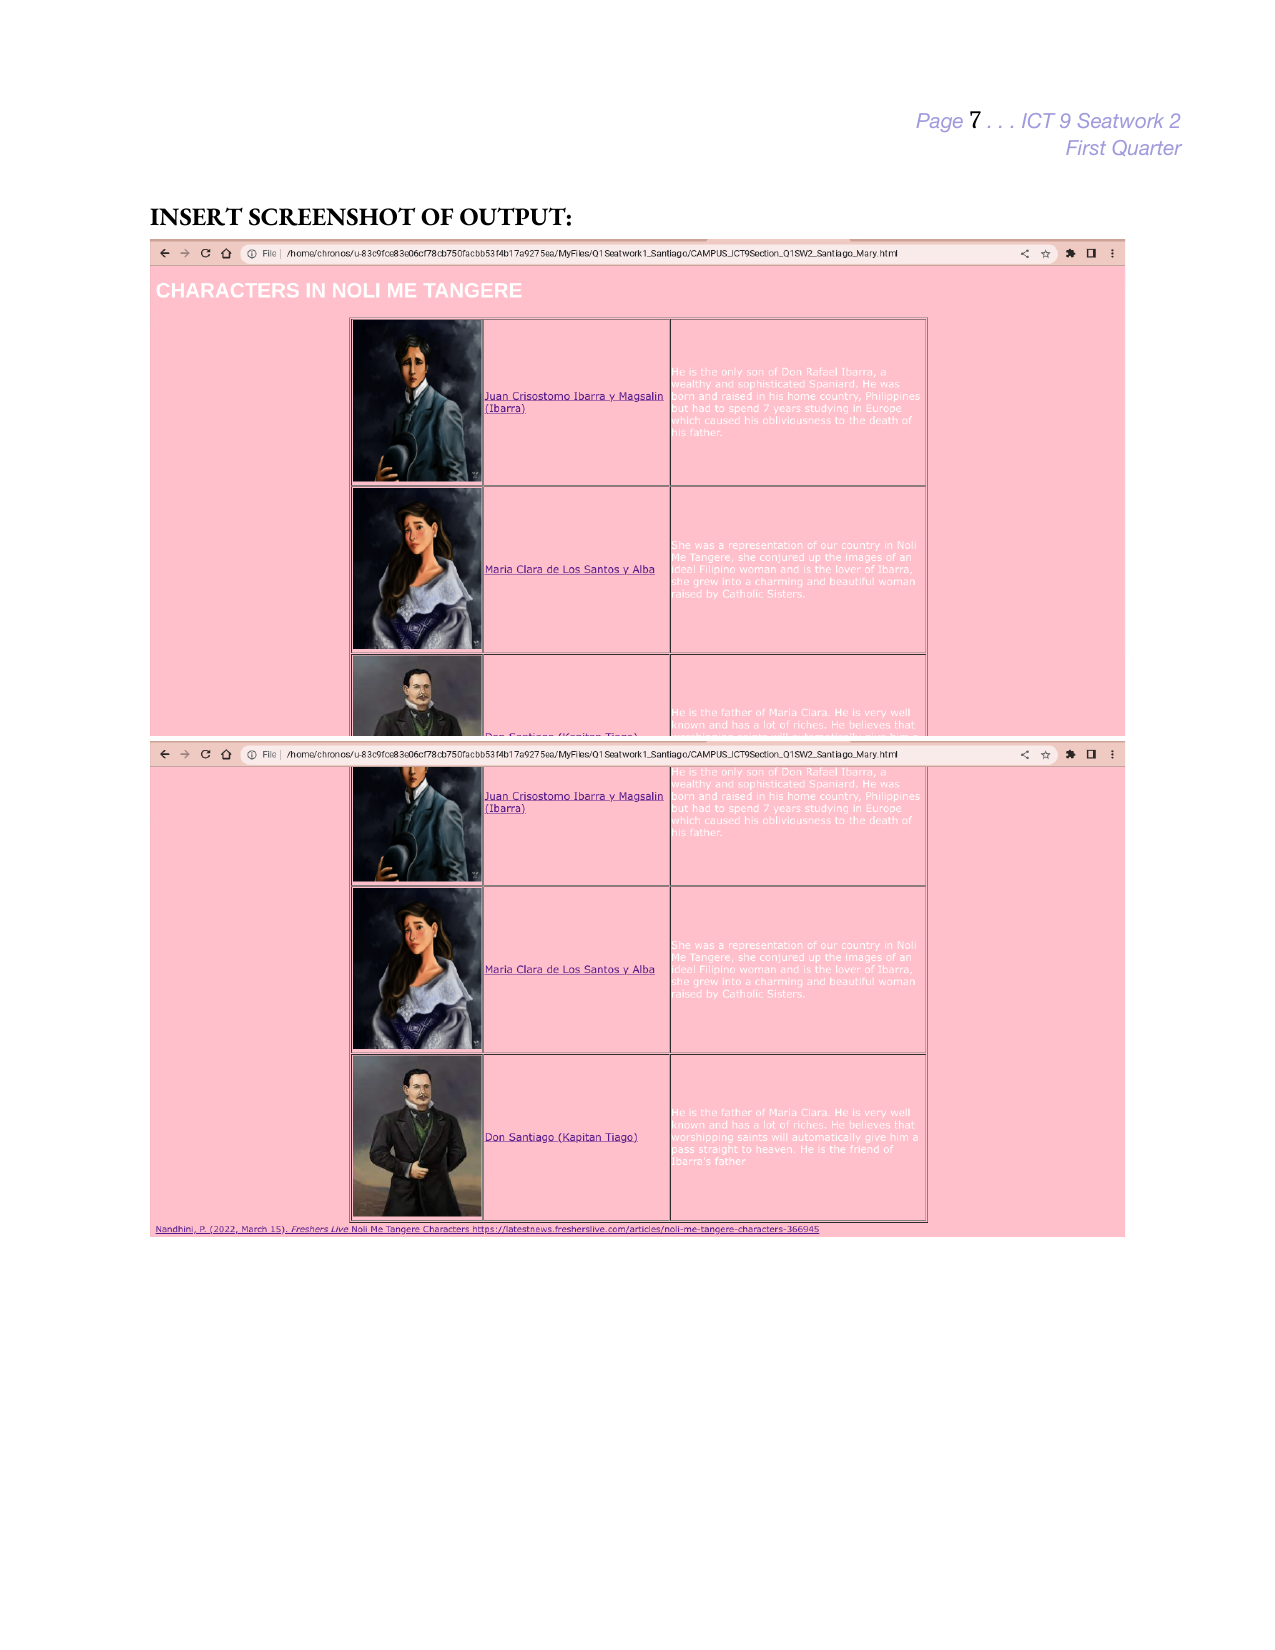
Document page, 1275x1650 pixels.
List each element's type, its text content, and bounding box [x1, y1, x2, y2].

picture [150, 741, 1125, 1237]
picture [150, 239, 1125, 736]
text INSERT SCREENSHOT OF OUTPUT: [150, 200, 1184, 233]
